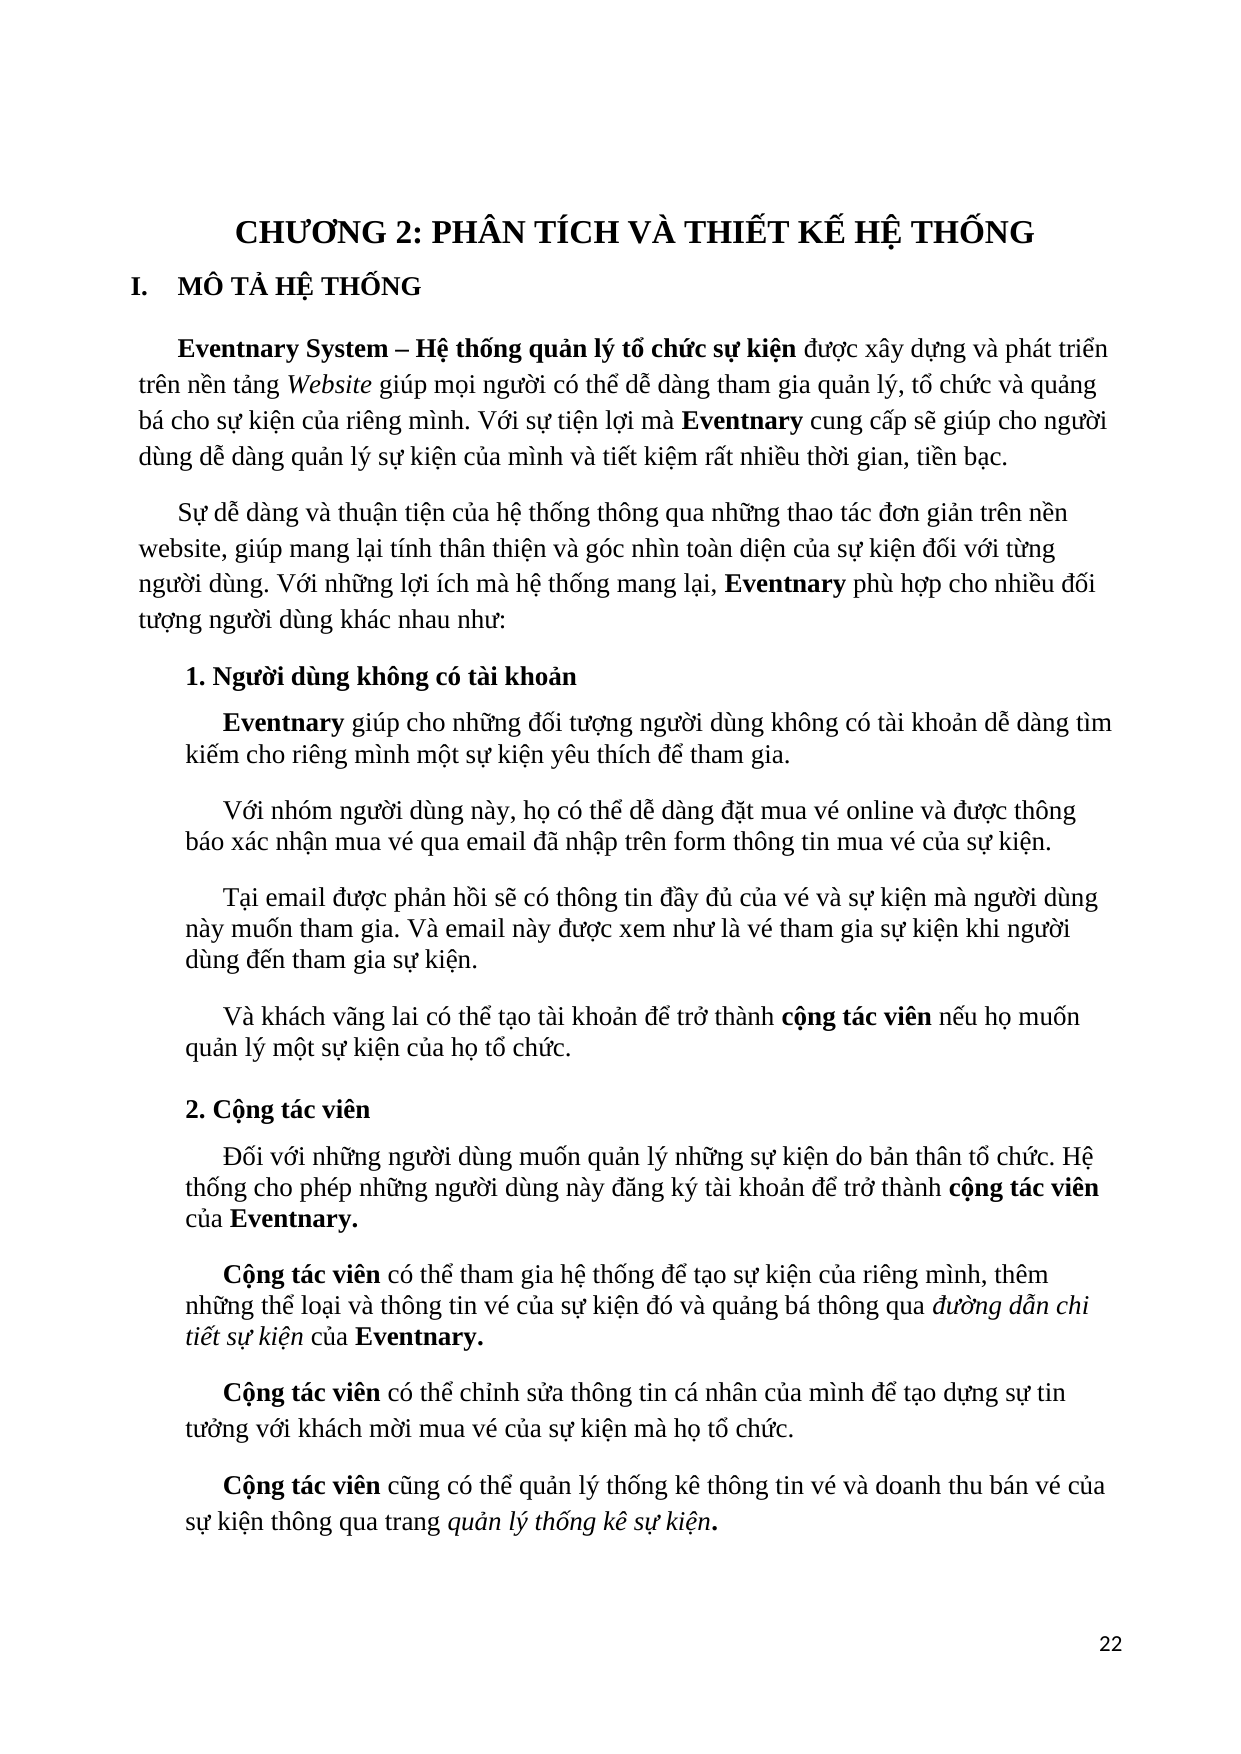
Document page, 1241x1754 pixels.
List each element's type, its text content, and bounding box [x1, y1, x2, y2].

subtitle Người dùng không có tài khoản [185, 660, 1122, 691]
text Cộng tác viên có thể chỉnh sửa thông tin cá nhân của mình để tạo dựng sự tin tưởng với khách mời mua vé của sự kiện mà họ tổ chức. [185, 1377, 1122, 1443]
text Tại email được phản hồi sẽ có thông tin đầy đủ của vé và sự kiện mà người dùng này muốn tham gia. Và email này được xem như là vé tham gia sự kiện khi người dùng đến tham gia sự kiện. [185, 881, 1122, 974]
text Cộng tác viên có thể tham gia hệ thống để tạo sự kiện của riêng mình, thêm những thể loại và thông tin vé của sự kiện đó và quảng bá thông qua đường dẫn chi tiết sự kiện của Eventnary. [185, 1258, 1122, 1352]
subtitle CHƯƠNG 2: PHÂN TÍCH VÀ THIẾT KẾ HỆ THỐNG [148, 213, 1122, 251]
text Đối với những người dùng muốn quản lý những sự kiện do bản thân tổ chức. Hệ thống cho phép những người dùng này đăng ký tài khoản để trở thành cộng tác viên của Eventnary. [185, 1140, 1122, 1233]
subtitle MÔ TẢ HỆ THỐNG [148, 270, 1122, 301]
text Và khách vãng lai có thể tạo tài khoản để trở thành cộng tác viên nếu họ muốn quản lý một sự kiện của họ tổ chức. [185, 999, 1122, 1062]
subtitle Cộng tác viên [185, 1093, 1122, 1124]
text Eventnary System – Hệ thống quản lý tổ chức sự kiện được xây dựng và phát triển trên nền tảng Website giúp mọi người có thể dễ dàng tham gia quản lý, tổ chức và quảng bá cho sự kiện của riêng mình. Với sự tiện lợi mà Eventnary cung cấp sẽ giúp cho người dùng dễ dàng quản lý sự kiện của mình và tiết kiệm rất nhiều thời gian, tiền bạc. [138, 332, 1122, 471]
text Cộng tác viên cũng có thể quản lý thống kê thông tin vé và doanh thu bán vé của sự kiện thông qua trang quản lý thống kê sự kiện. [185, 1469, 1122, 1536]
text Sự dễ dàng và thuận tiện của hệ thống thông qua những thao tác đơn giản trên nền website, giúp mang lại tính thân thiện và góc nhìn toàn diện của sự kiện đối với từng người dùng. Với những lợi ích mà hệ thống mang lại, Eventnary phù hợp cho nhiều đối tượng người dùng khác nhau như: [138, 496, 1122, 634]
text Eventnary giúp cho những đối tượng người dùng không có tài khoản dễ dàng tìm kiếm cho riêng mình một sự kiện yêu thích để tham gia. [185, 707, 1122, 769]
text Với nhóm người dùng này, họ có thể dễ dàng đặt mua vé online và được thông báo xác nhận mua vé qua email đã nhập trên form thông tin mua vé của sự kiện. [185, 794, 1122, 856]
